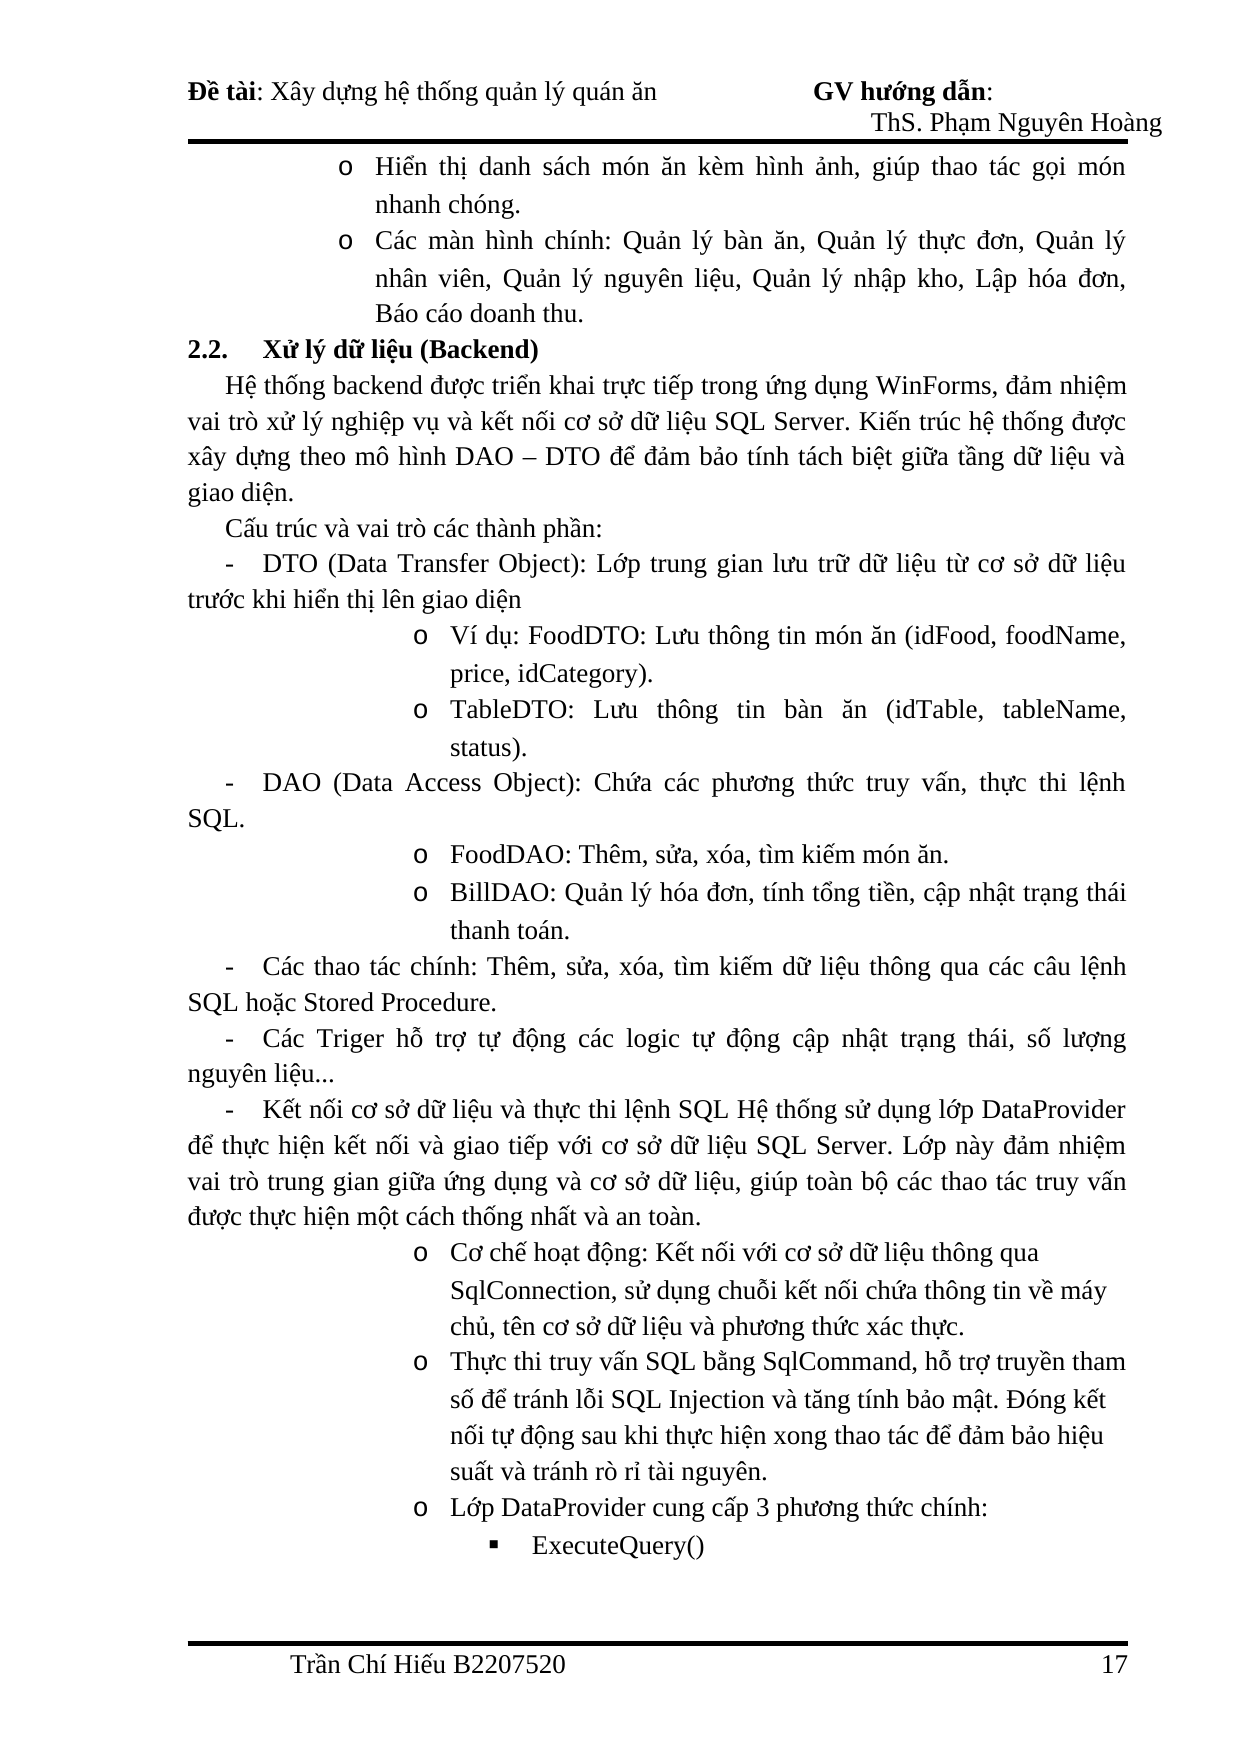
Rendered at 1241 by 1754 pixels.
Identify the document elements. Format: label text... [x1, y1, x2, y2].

list DTO (Data Transfer Object): Lớp trung gian lưu trữ dữ liệu từ cơ sở dữ liệu trước khi hiển thị lên giao diện [187, 548, 1128, 614]
list Kết nối cơ sở dữ liệu và thực thi lệnh SQL Hệ thống sử dụng lớp DataProvider để thực hiện kết nối và giao tiếp với cơ sở dữ liệu SQL Server. Lớp này đảm nhiệm vai trò trung gian giữa ứng dụng và cơ sở dữ liệu, giúp toàn bộ các thao tác truy vấn được thực hiện một cách thống nhất và an toàn. [187, 1093, 1128, 1231]
list BillDAO: Quản lý hóa đơn, tính tổng tiền, cập nhật trạng thái thanh toán. [412, 876, 1128, 946]
list Các thao tác chính: Thêm, sửa, xóa, tìm kiếm dữ liệu thông qua các câu lệnh SQL hoặc Stored Procedure. [187, 950, 1128, 1017]
list Lớp DataProvider cung cấp 3 phương thức chính: [412, 1491, 1128, 1524]
list Các Triger hỗ trợ tự động các logic tự động cập nhật trạng thái, số lượng nguyên liệu... [187, 1022, 1128, 1088]
list Các màn hình chính: Quản lý bàn ăn, Quản lý thực đơn, Quản lý nhân viên, Quản lý nguyên liệu, Quản lý nhập kho, Lập hóa đơn, Báo cáo doanh thu. [337, 224, 1128, 329]
text Hệ thống backend được triển khai trực tiếp trong ứng dụng WinForms, đảm nhiệm vai trò xử lý nghiệp vụ và kết nối cơ sở dữ liệu SQL Server. Kiến trúc hệ thống được xây dựng theo mô hình DAO – DTO để đảm bảo tính tách biệt giữa tầng dữ liệu và giao diện. [187, 369, 1128, 507]
list ExecuteQuery() [487, 1529, 1128, 1560]
list FoodDAO: Thêm, sửa, xóa, tìm kiếm món ăn. [412, 838, 1128, 871]
list Ví dụ: FoodDTO: Lưu thông tin món ăn (idFood, foodName, price, idCategory). [412, 619, 1128, 688]
list Thực thi truy vấn SQL bằng SqlCommand, hỗ trợ truyền tham số để tránh lỗi SQL Injection và tăng tính bảo mật. Đóng kết nối tự động sau khi thực hiện xong thao tác để đảm bảo hiệu suất và tránh rò rỉ tài nguyên. [412, 1346, 1128, 1486]
list Xử lý dữ liệu (Backend) [187, 333, 1128, 364]
text Cấu trúc và vai trò các thành phần: [187, 512, 1128, 543]
list TableDTO: Lưu thông tin bàn ăn (idTable, tableName, status). [412, 693, 1128, 762]
list Cơ chế hoạt động: Kết nối với cơ sở dữ liệu thông qua SqlConnection, sử dụng chuỗi kết nối chứa thông tin về máy chủ, tên cơ sở dữ liệu và phương thức xác thực. [412, 1236, 1128, 1341]
list DAO (Data Access Object): Chứa các phương thức truy vấn, thực thi lệnh SQL. [187, 767, 1128, 833]
list Hiển thị danh sách món ăn kèm hình ảnh, giúp thao tác gọi món nhanh chóng. [337, 150, 1128, 219]
